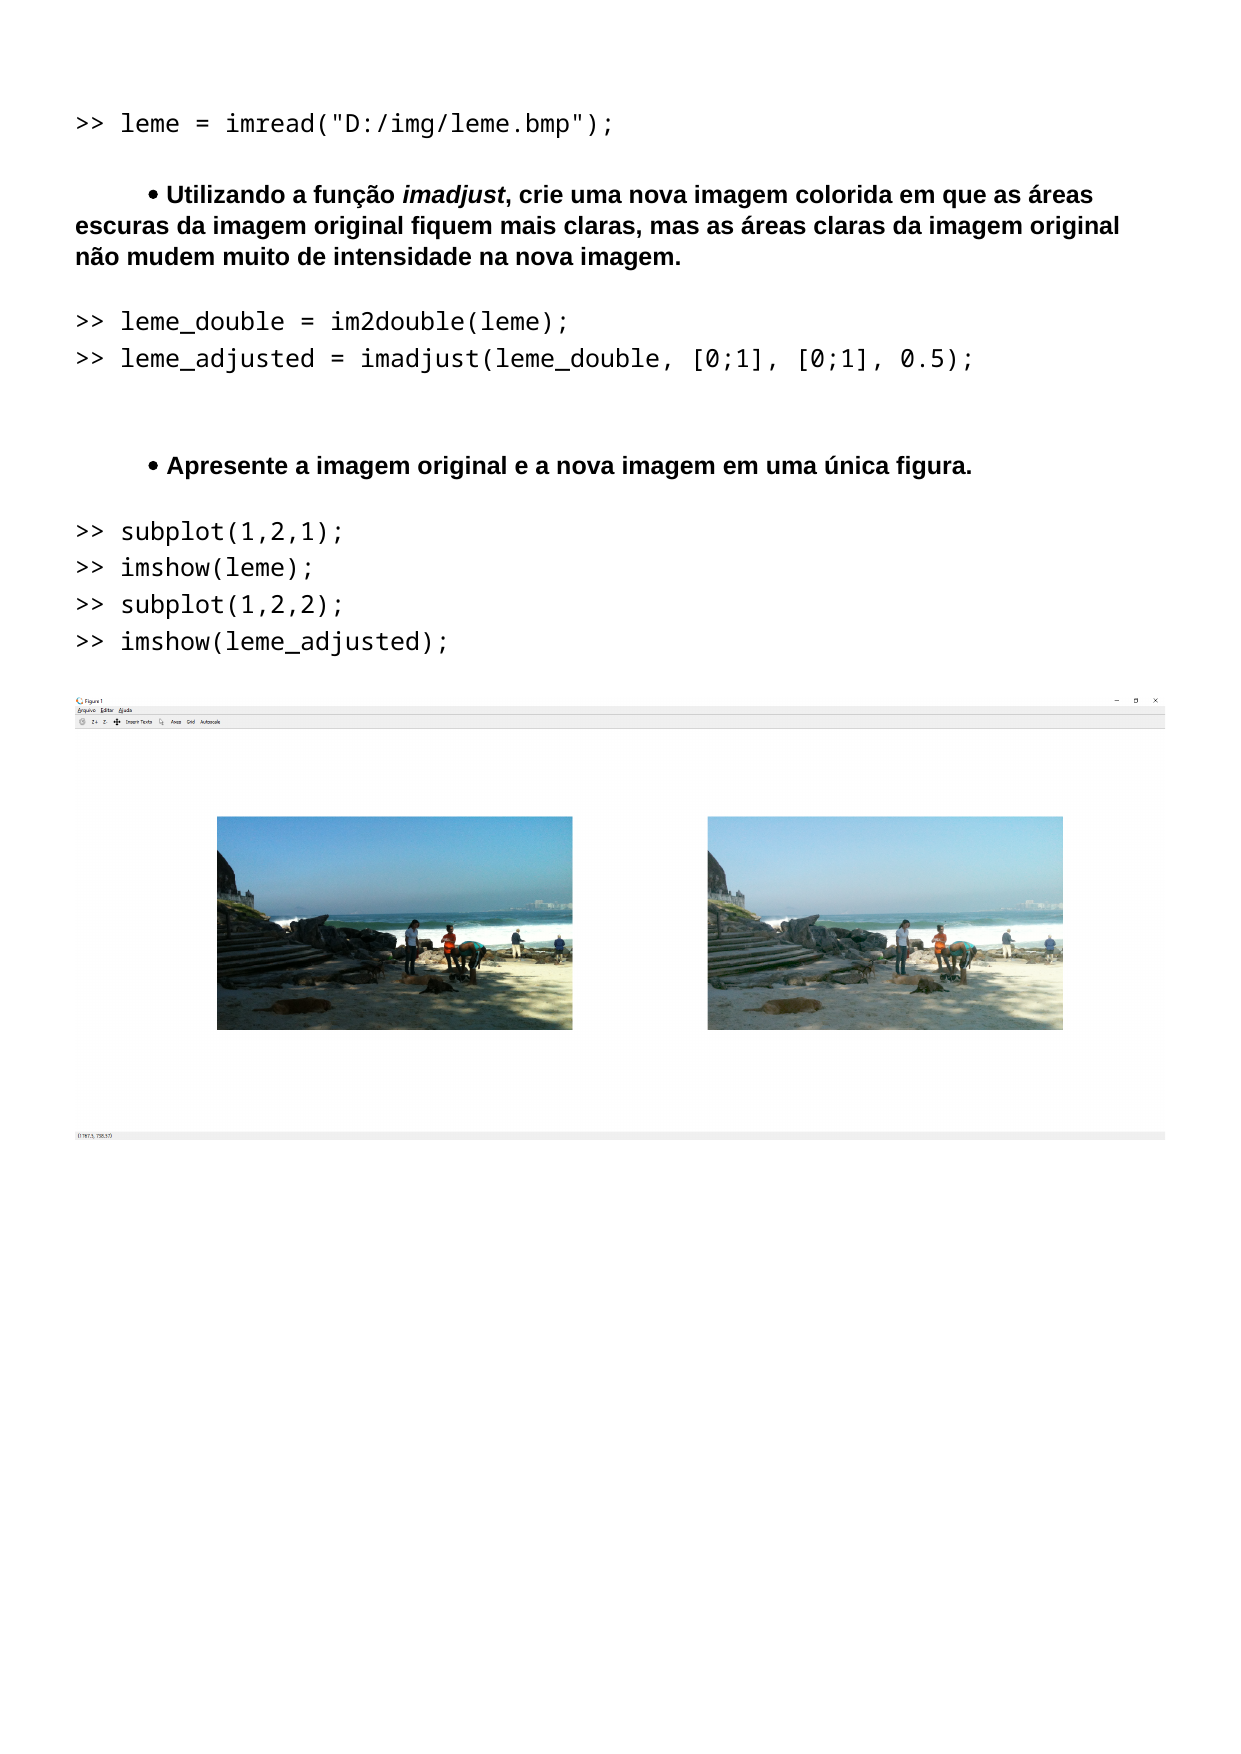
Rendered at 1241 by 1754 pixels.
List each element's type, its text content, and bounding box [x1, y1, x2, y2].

text Utilizando a função imadjust, crie uma nova imagem colorida em que as áreas escuras da imagem original fiquem mais claras, mas as áreas claras da imagem original não mudem muito de intensidade na nova imagem. [75, 179, 1165, 271]
text >> imshow(leme); [75, 550, 1165, 584]
text >> subplot(1,2,1); [75, 513, 1165, 547]
text >> imshow(leme_adjusted); [75, 623, 1165, 657]
text >> subplot(1,2,2); [75, 587, 1165, 621]
text >> leme_double = im2double(leme); [75, 304, 1165, 338]
picture [75, 697, 1166, 1140]
text >> leme_adjusted = imadjust(leme_double, [0;1], [0;1], 0.5); [75, 341, 1165, 375]
text Apresente a imagem original e a nova imagem em uma única figura. [75, 451, 1165, 480]
text >> leme = imread("D:/img/leme.bmp"); [75, 106, 1165, 140]
